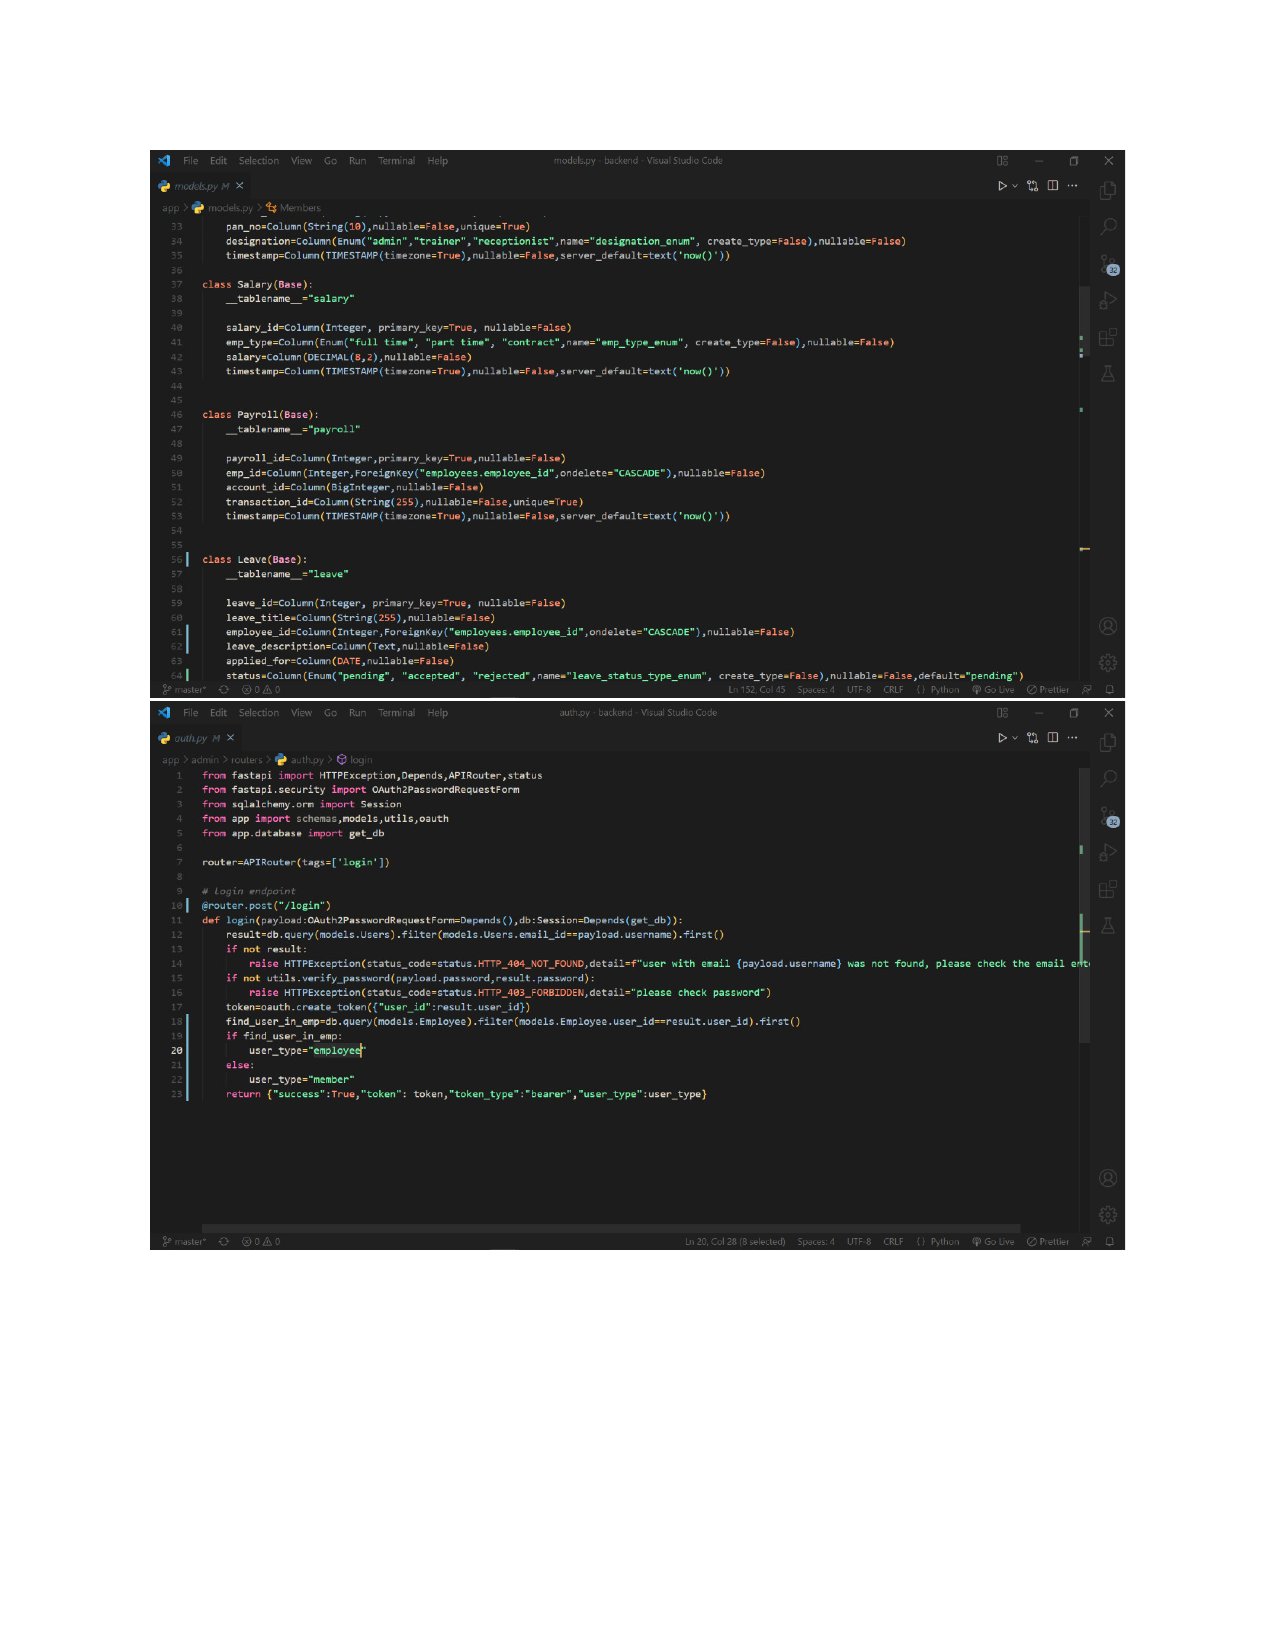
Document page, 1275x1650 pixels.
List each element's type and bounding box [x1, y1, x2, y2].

picture [150, 701, 1125, 1250]
picture [150, 150, 1125, 698]
